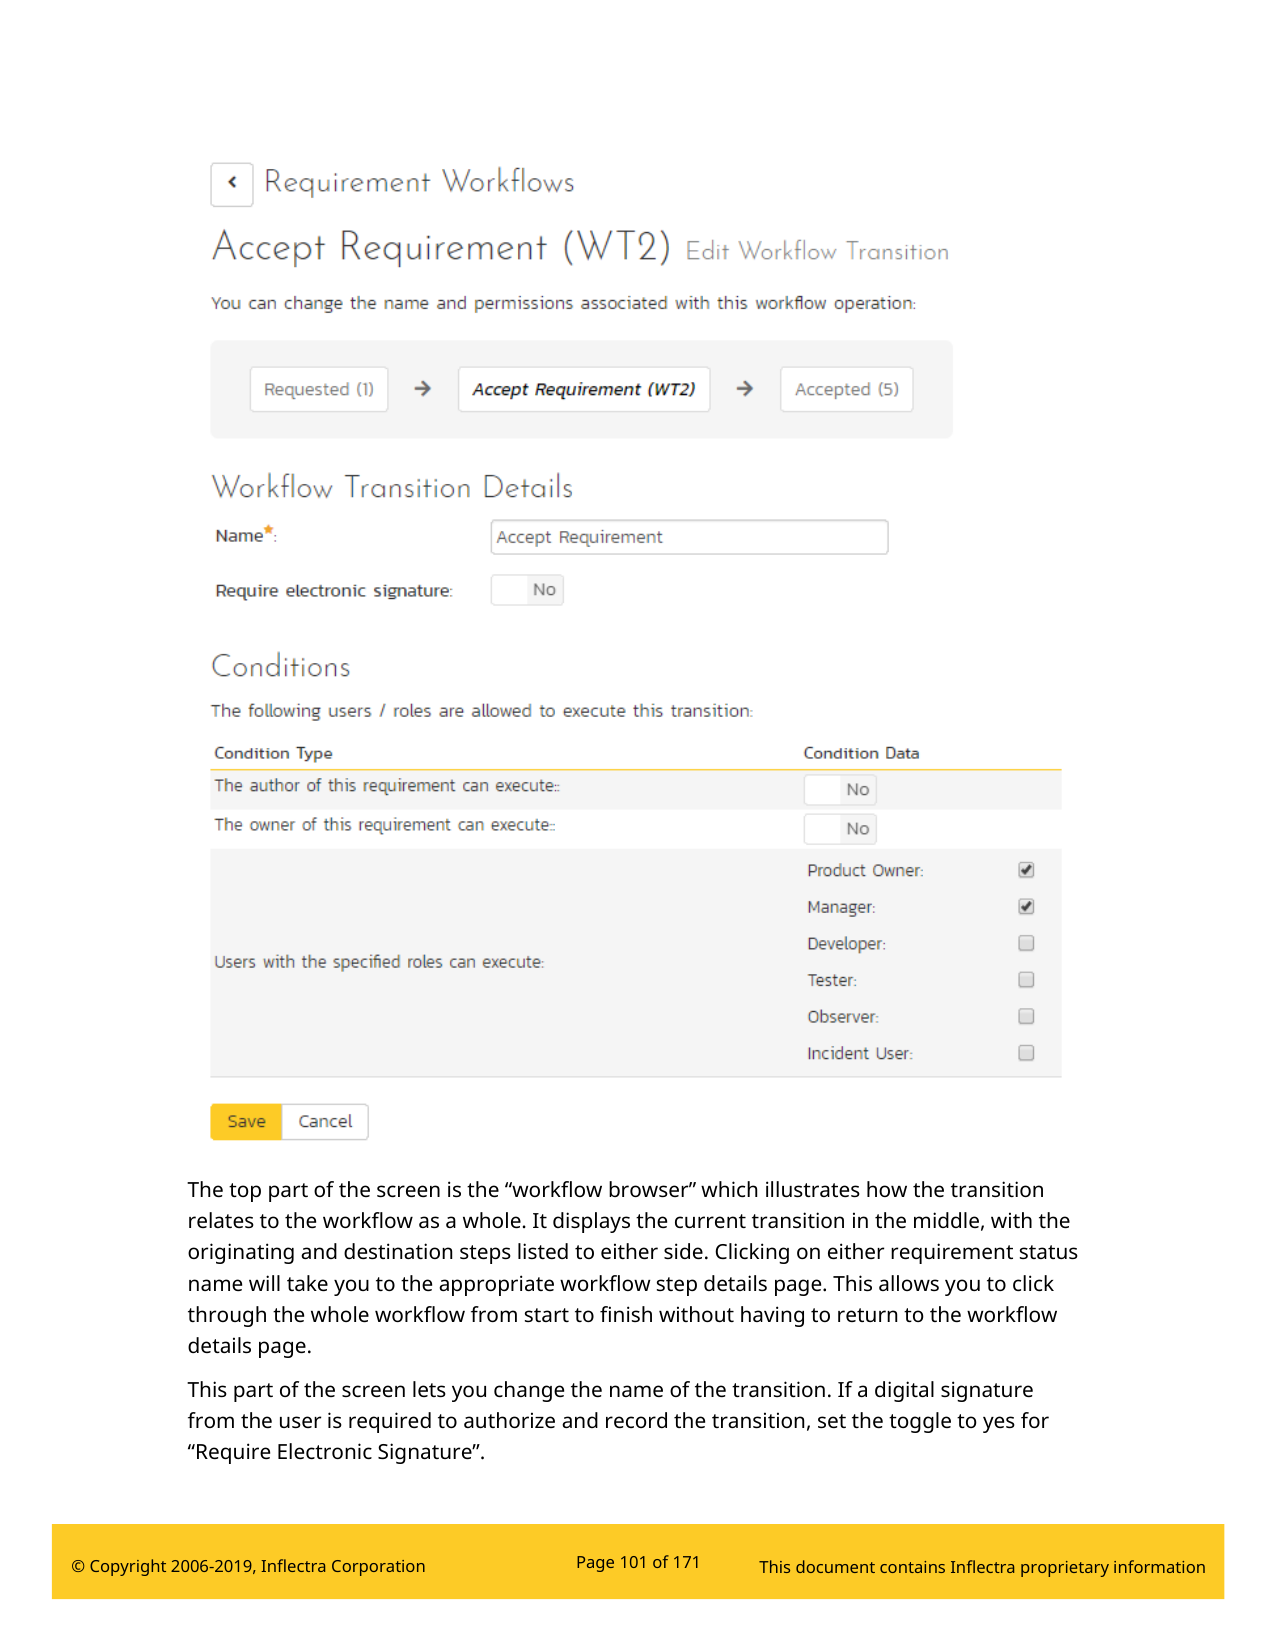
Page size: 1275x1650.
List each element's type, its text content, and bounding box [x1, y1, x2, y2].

text This part of the screen lets you change the name of the transition. If a digital signature from the user is required to authorize and record the transition, set the toggle to yes for “Require Electronic Signature”. [187, 1375, 1087, 1466]
picture [187, 135, 1088, 1160]
text The top part of the screen is the “workflow browser” which illustrates how the transition relates to the workflow as a whole. It displays the current transition in the middle, with the originating and destination steps listed to either side. Clicking on either requirement status name will take you to the appropriate workflow step details page. This allows you to click through the whole workflow from start to finish without having to return to the workflow details page. [187, 1175, 1087, 1359]
